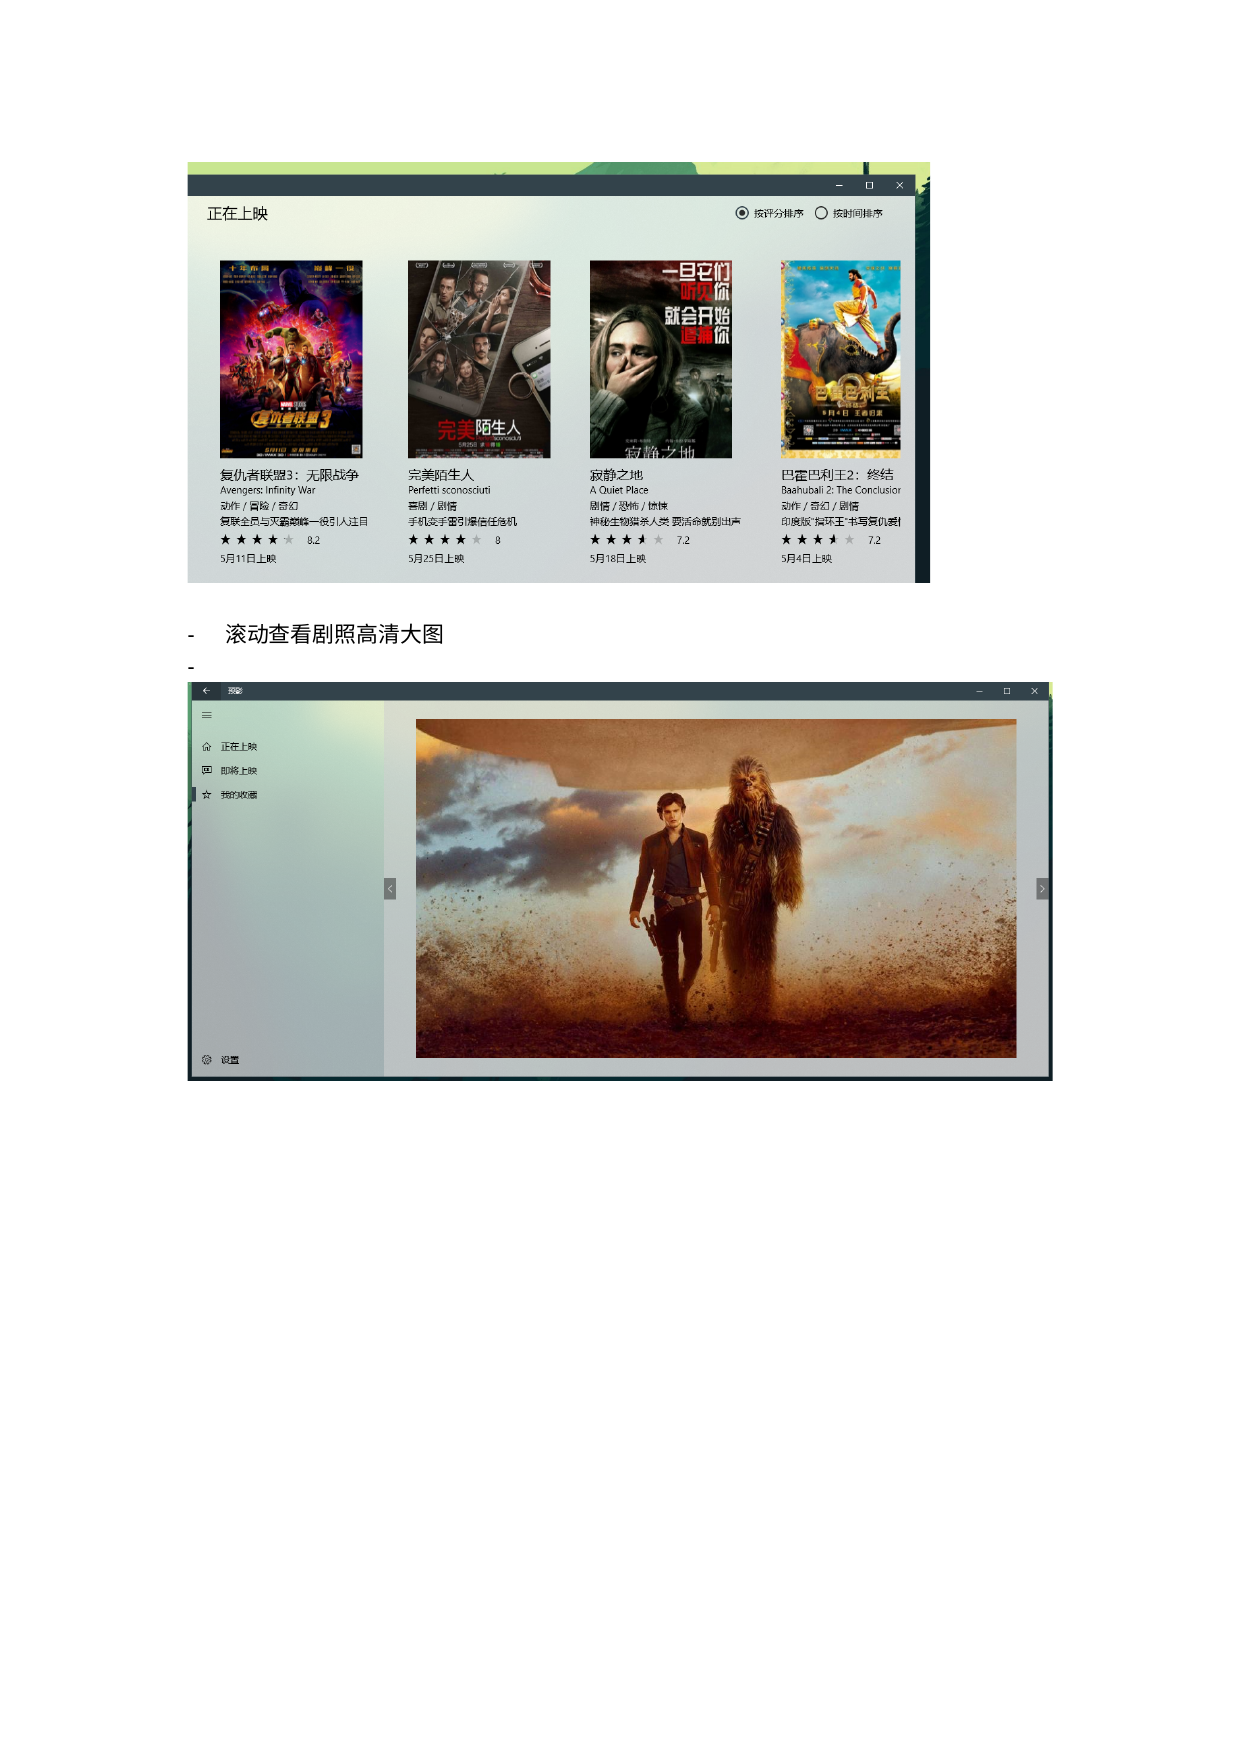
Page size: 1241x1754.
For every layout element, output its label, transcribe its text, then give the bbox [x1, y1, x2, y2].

picture [187, 162, 931, 583]
list 滚动查看剧照高清大图 [187, 617, 1053, 649]
picture [187, 682, 1053, 1081]
